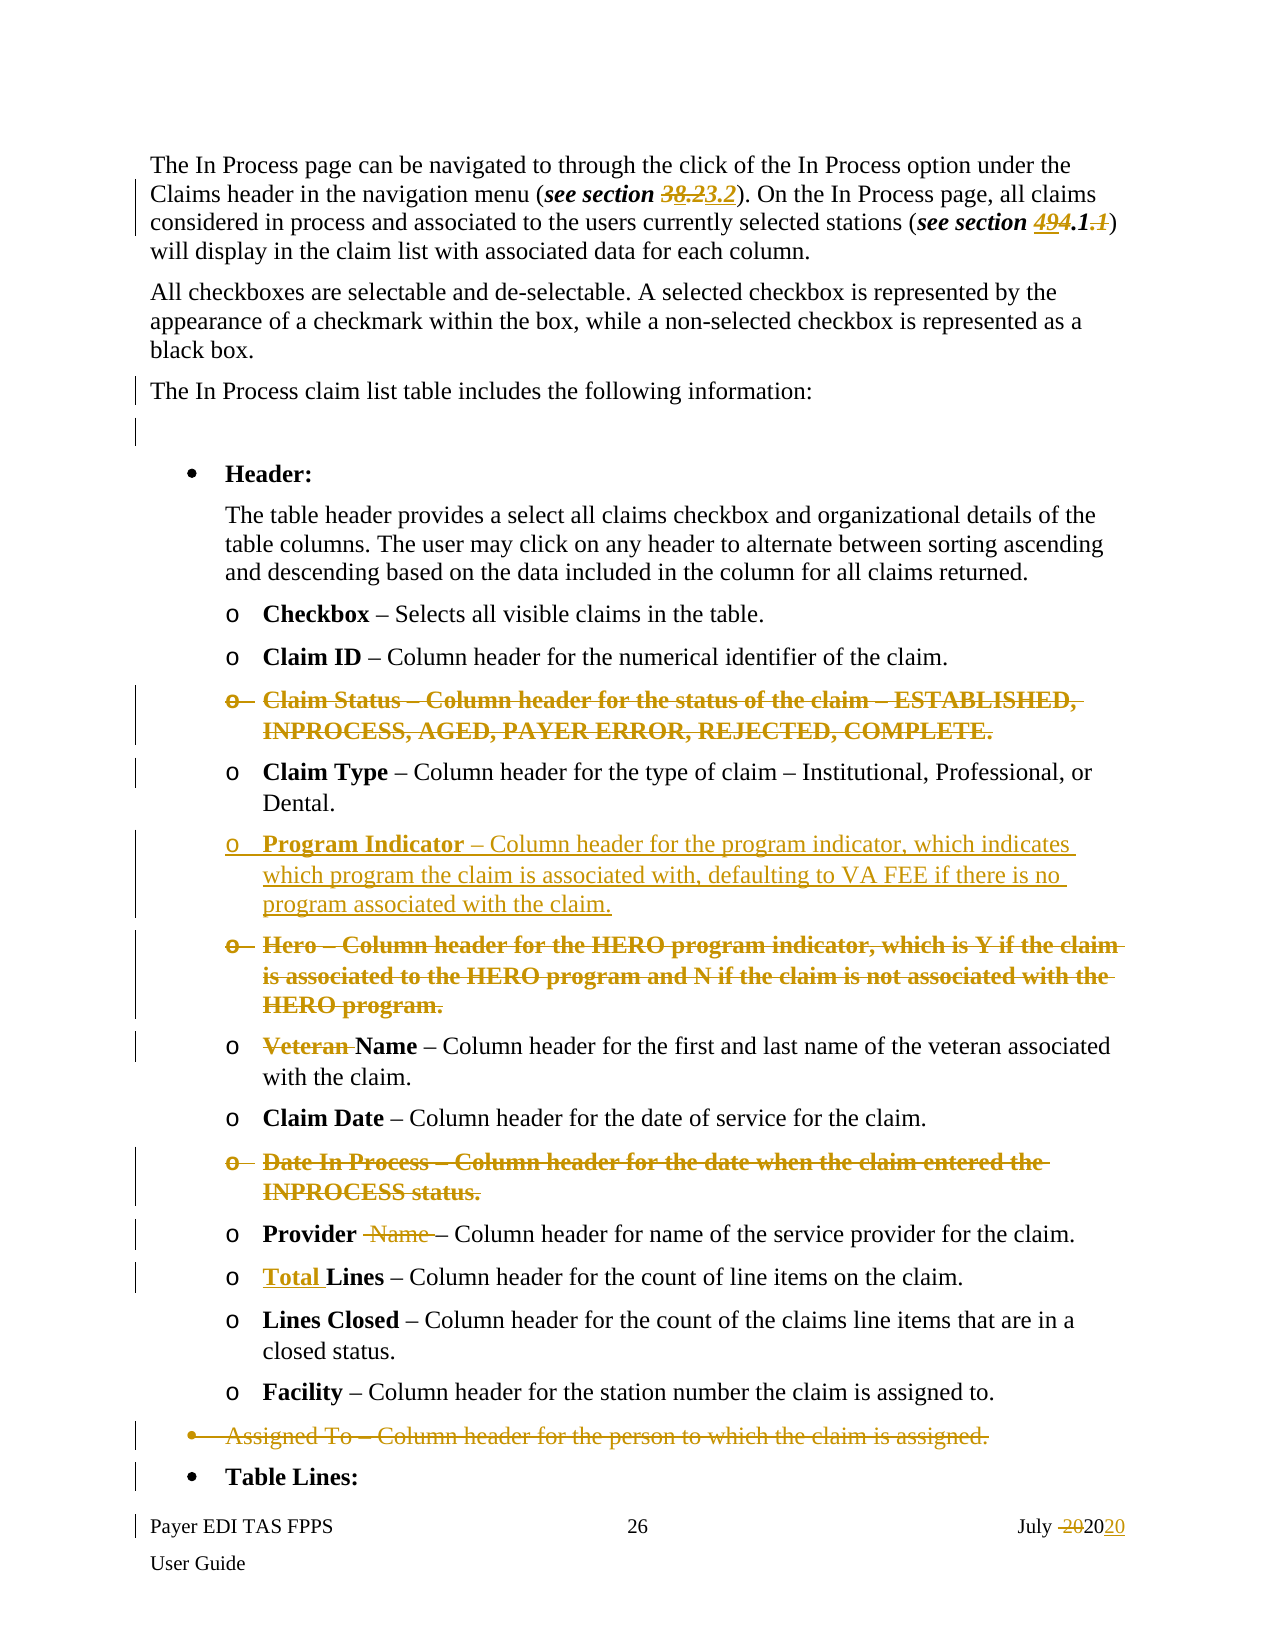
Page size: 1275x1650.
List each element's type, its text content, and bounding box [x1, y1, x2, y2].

list Lines Closed – Column header for the count of the claims line items that are in a closed status. [225, 1305, 1125, 1365]
list Checkbox – Selects all visible claims in the table. [225, 599, 1125, 629]
list Claim Date – Column header for the date of service for the claim. [225, 1103, 1125, 1134]
list Claim Type – Column header for the type of claim – Institutional, Professional, or Dental. [225, 757, 1125, 817]
list Facility – Column header for the station number the claim is assigned to. [225, 1377, 1125, 1408]
text All checkboxes are selectable and de-selectable. A selected checkbox is represented by the appearance of a checkmark within the box, while a non-selected checkbox is represented as a black box. [150, 277, 1125, 364]
list Claim ID – Column header for the numerical identifier of the claim. [225, 642, 1125, 673]
text The table header provides a select all claims checkbox and organizational details of the table columns. The user may click on any header to alternate between sorting ascending and descending based on the data included in the column for all claims returned. [225, 500, 1125, 586]
list Provider – Column header for name of the service provider for the claim. [225, 1219, 1125, 1249]
list Table Lines: [187, 1462, 1125, 1491]
list Header: [187, 459, 1125, 487]
list Name – Column header for the first and last name of the veteran associated with the claim. [225, 1031, 1125, 1091]
text The In Process claim list table includes the following information: [150, 376, 1125, 405]
text The In Process page can be navigated to through the click of the In Process option under the Claims header in the navigation menu (see section ). On the In Process page, all claims considered in process and associated to the users currently selected stations (see section .1) will display in the claim list with associated data for each column. [150, 150, 1125, 265]
list Lines – Column header for the count of line items on the claim. [225, 1262, 1125, 1293]
